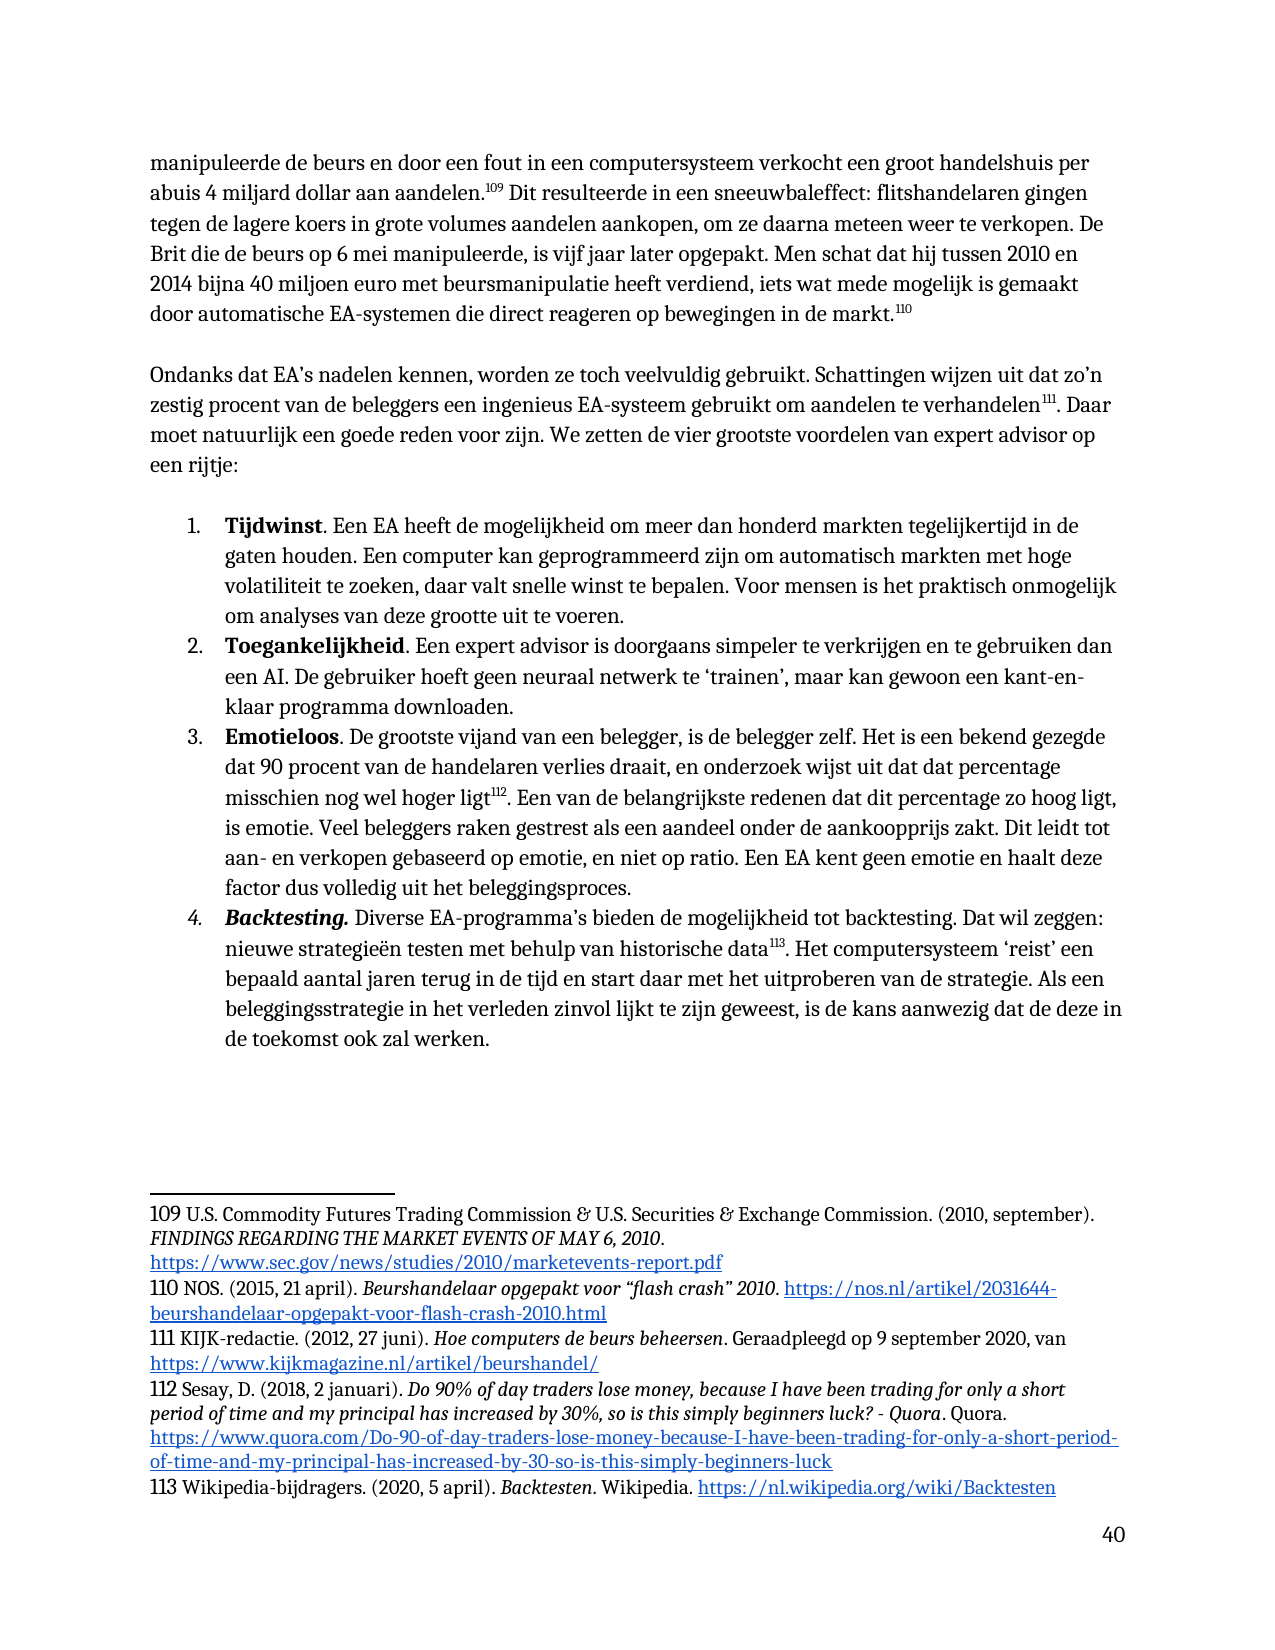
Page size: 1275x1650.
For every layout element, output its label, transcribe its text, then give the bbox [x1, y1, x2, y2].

list Backtesting. Diverse EA-programma’s bieden de mogelijkheid tot backtesting. Dat wil zeggen: nieuwe strategieën testen met behulp van historische data. Het computersysteem ‘reist’ een bepaald aantal jaren terug in de tijd en start daar met het uitproberen van de strategie. Als een beleggingsstrategie in het verleden zinvol lijkt te zijn geweest, is de kans aanwezig dat de deze in de toekomst ook zal werken. [187, 905, 1125, 1083]
list Toegankelijkheid. Een expert advisor is doorgaans simpeler te verkrijgen en te gebruiken dan een AI. De gebruiker hoeft geen neuraal netwerk te ‘trainen’, maar kan gewoon een kant-en-klaar programma downloaden. [187, 633, 1125, 720]
text Ondanks dat EA’s nadelen kennen, worden ze toch veelvuldig gebruikt. Schattingen wijzen uit dat zo’n zestig procent van de beleggers een ingenieus EA-systeem gebruikt om aandelen te verhandelen. Daar moet natuurlijk een goede reden voor zijn. We zetten de vier grootste voordelen van expert advisor op een rijtje: [150, 361, 1125, 478]
list Emotieloos. De grootste vijand van een belegger, is de belegger zelf. Het is een bekend gezegde dat 90 procent van de handelaren verlies draait, en onderzoek wijst uit dat dat percentage misschien nog wel hoger ligt. Een van de belangrijkste redenen dat dit percentage zo hoog ligt, is emotie. Veel beleggers raken gestrest als een aandeel onder de aankoopprijs zakt. Dit leidt tot aan- en verkopen gebaseerd op emotie, en niet op ratio. Een EA kent geen emotie en haalt deze factor dus volledig uit het beleggingsproces. [187, 724, 1125, 901]
text Bovendien kunnen EA’s ook zorgen voor veel chaos. Op 6 mei 2010 kelderde de Dow Jones index binnen enkele minuten met 1000 punten. Daarna herstelde de beurs zich en binnen 20 minuten werd het oude niveau weer bereikt. De U.S. Securities & Exchange Commission en de U.S. Commodity Futures Trading Commission deden vijf maanden lang onderzoek naar deze flash crash. Wat bleek: een Brit manipuleerde de beurs en door een fout in een computersysteem verkocht een groot handelshuis per abuis 4 miljard dollar aan aandelen. Dit resulteerde in een sneeuwbaleffect: flitshandelaren gingen tegen de lagere koers in grote volumes aandelen aankopen, om ze daarna meteen weer te verkopen. De Brit die de beurs op 6 mei manipuleerde, is vijf jaar later opgepakt. Men schat dat hij tussen 2010 en 2014 bijna 40 miljoen euro met beursmanipulatie heeft verdiend, iets wat mede mogelijk is gemaakt door automatische EA-systemen die direct reageren op bewegingen in de markt. [150, 150, 1125, 327]
list Tijdwinst. Een EA heeft de mogelijkheid om meer dan honderd markten tegelijkertijd in de gaten houden. Een computer kan geprogrammeerd zijn om automatisch markten met hoge volatiliteit te zoeken, daar valt snelle winst te bepalen. Voor mensen is het praktisch onmogelijk om analyses van deze grootte uit te voeren. [187, 512, 1125, 629]
